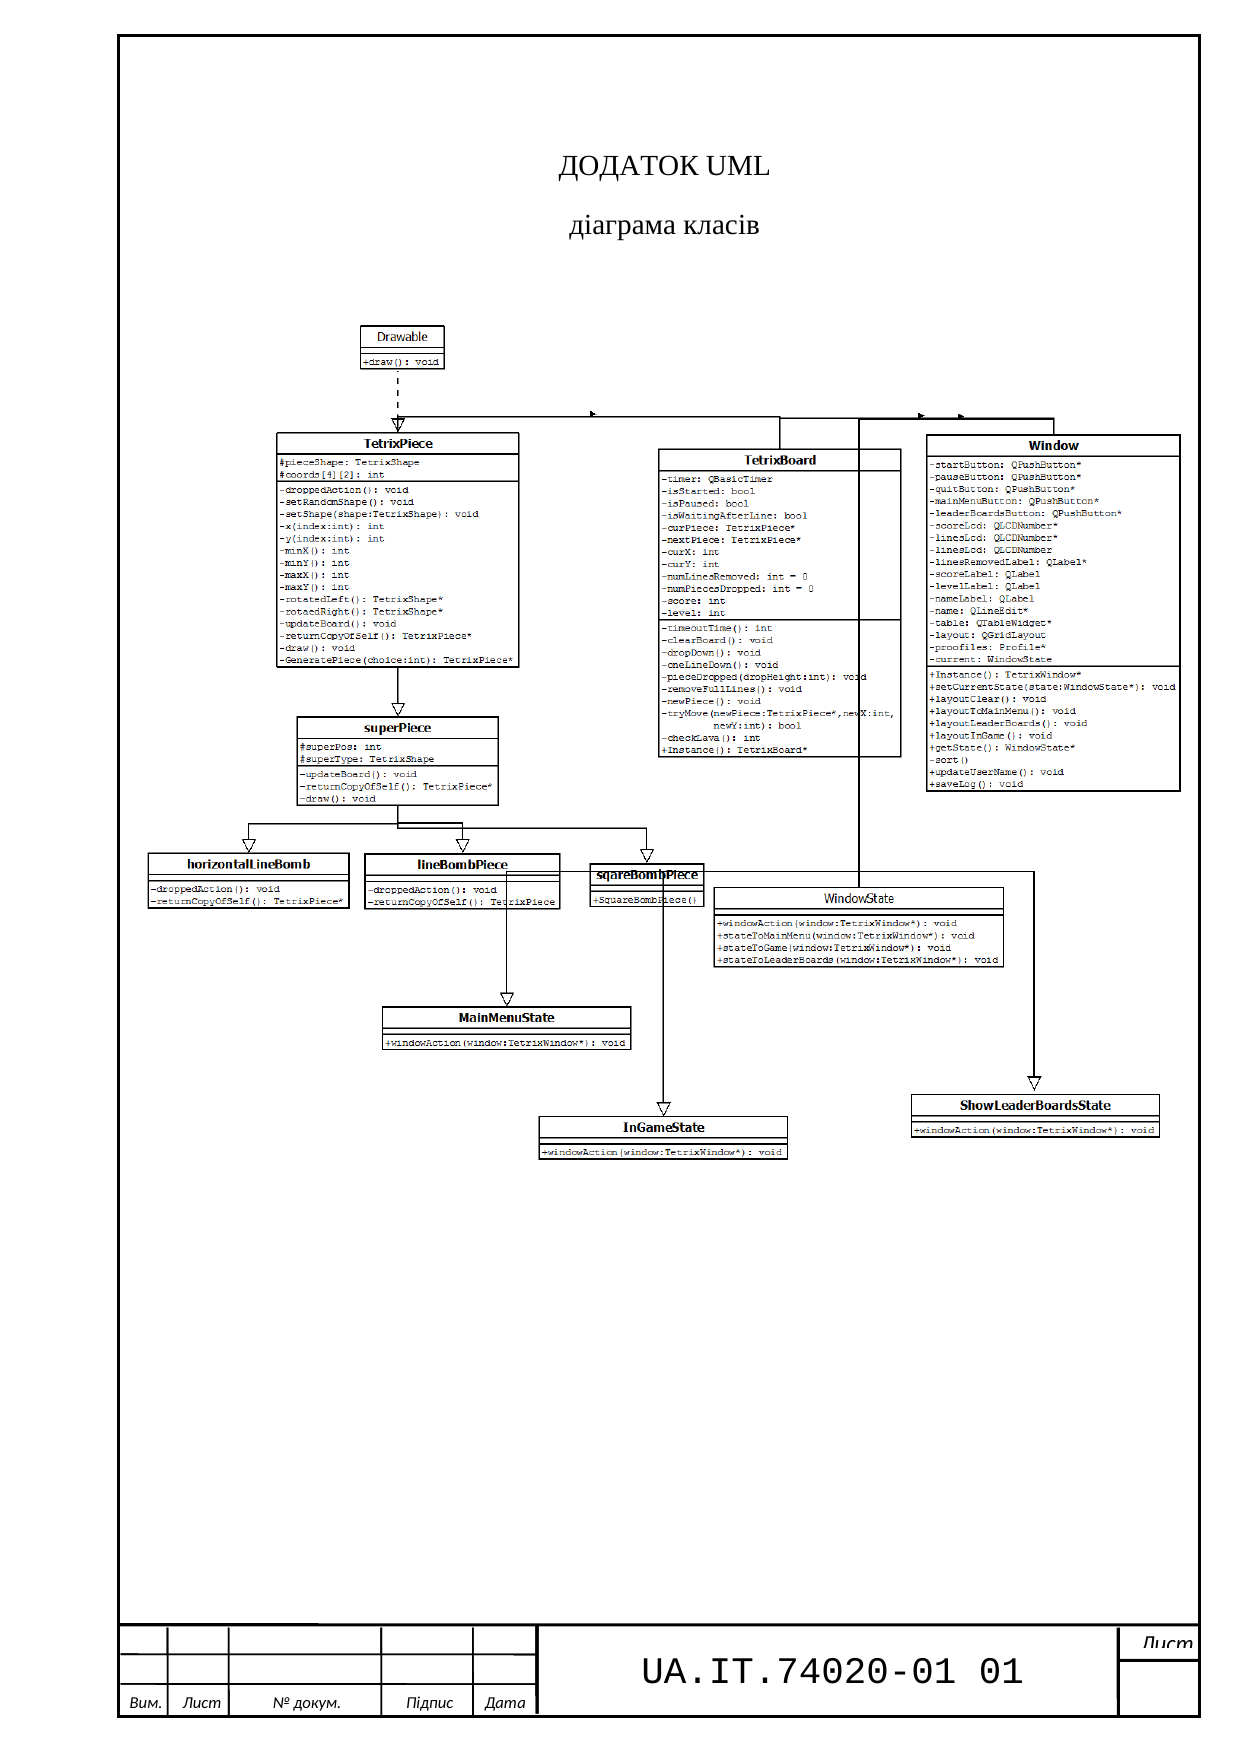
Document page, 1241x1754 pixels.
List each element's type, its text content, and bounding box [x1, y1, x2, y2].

picture [147, 325, 1182, 1161]
text ДОДАТОК UML [148, 148, 1181, 181]
text діаграма класів [148, 207, 1181, 241]
